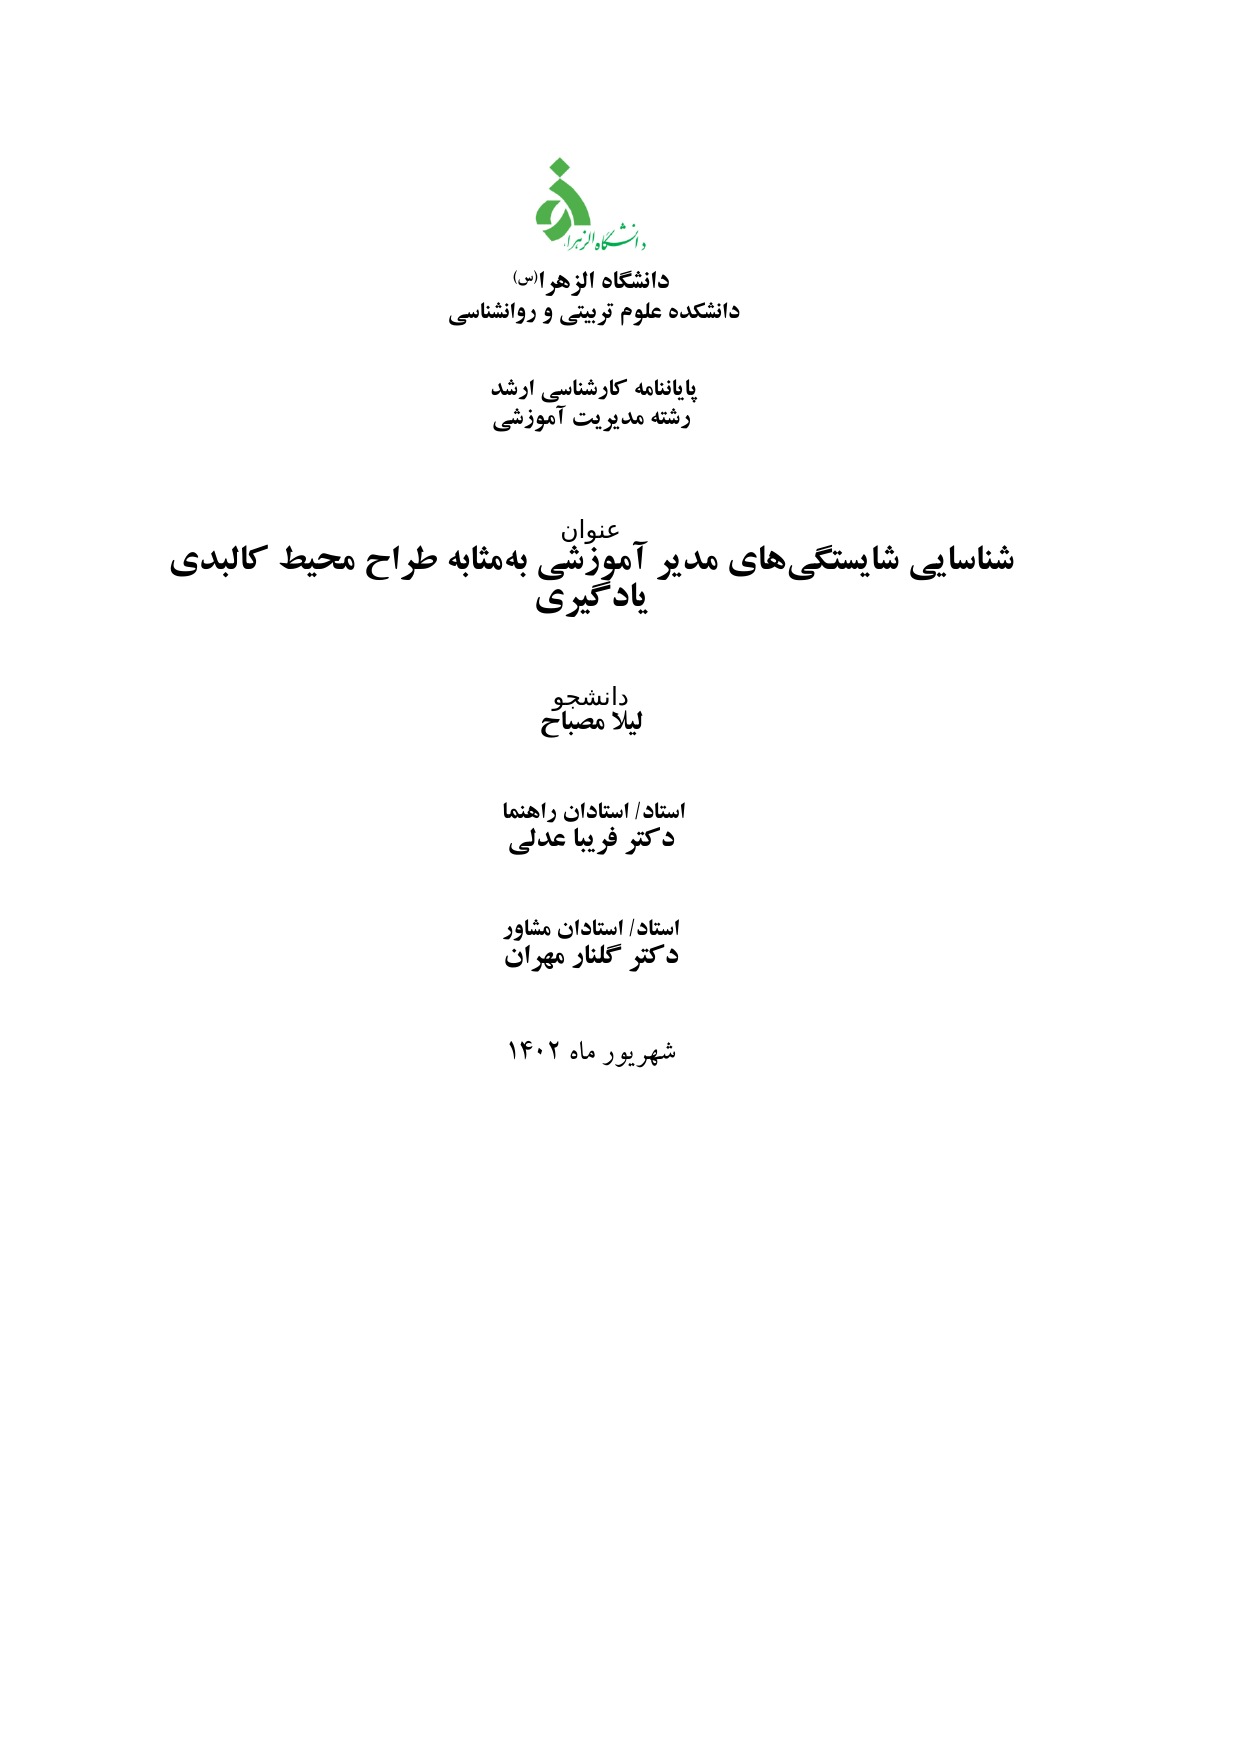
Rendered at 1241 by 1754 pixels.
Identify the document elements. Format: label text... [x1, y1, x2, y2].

text شناسایی شایستگی‌های مدیر آموزشی به‌مثابه طراح محیط کالبدی یادگیری [148, 544, 1033, 619]
picture [517, 147, 664, 266]
text پایاننامه کارشناسی ارشد [148, 379, 1033, 404]
text دکتر فریبا عدلی [148, 827, 1033, 856]
text شهریور ماه 1402 [148, 1039, 1033, 1073]
text لیلا مصباح [148, 710, 1033, 739]
text رشته مدیریت آموزشی [148, 407, 1033, 432]
text استاد/ استادان مشاور [148, 919, 1033, 944]
text دانشکده علوم تربیتی و روانشناسی [148, 302, 1033, 327]
text دکتر گلنار مهران [148, 944, 1033, 973]
text استاد/ استادان راهنما [148, 802, 1033, 827]
